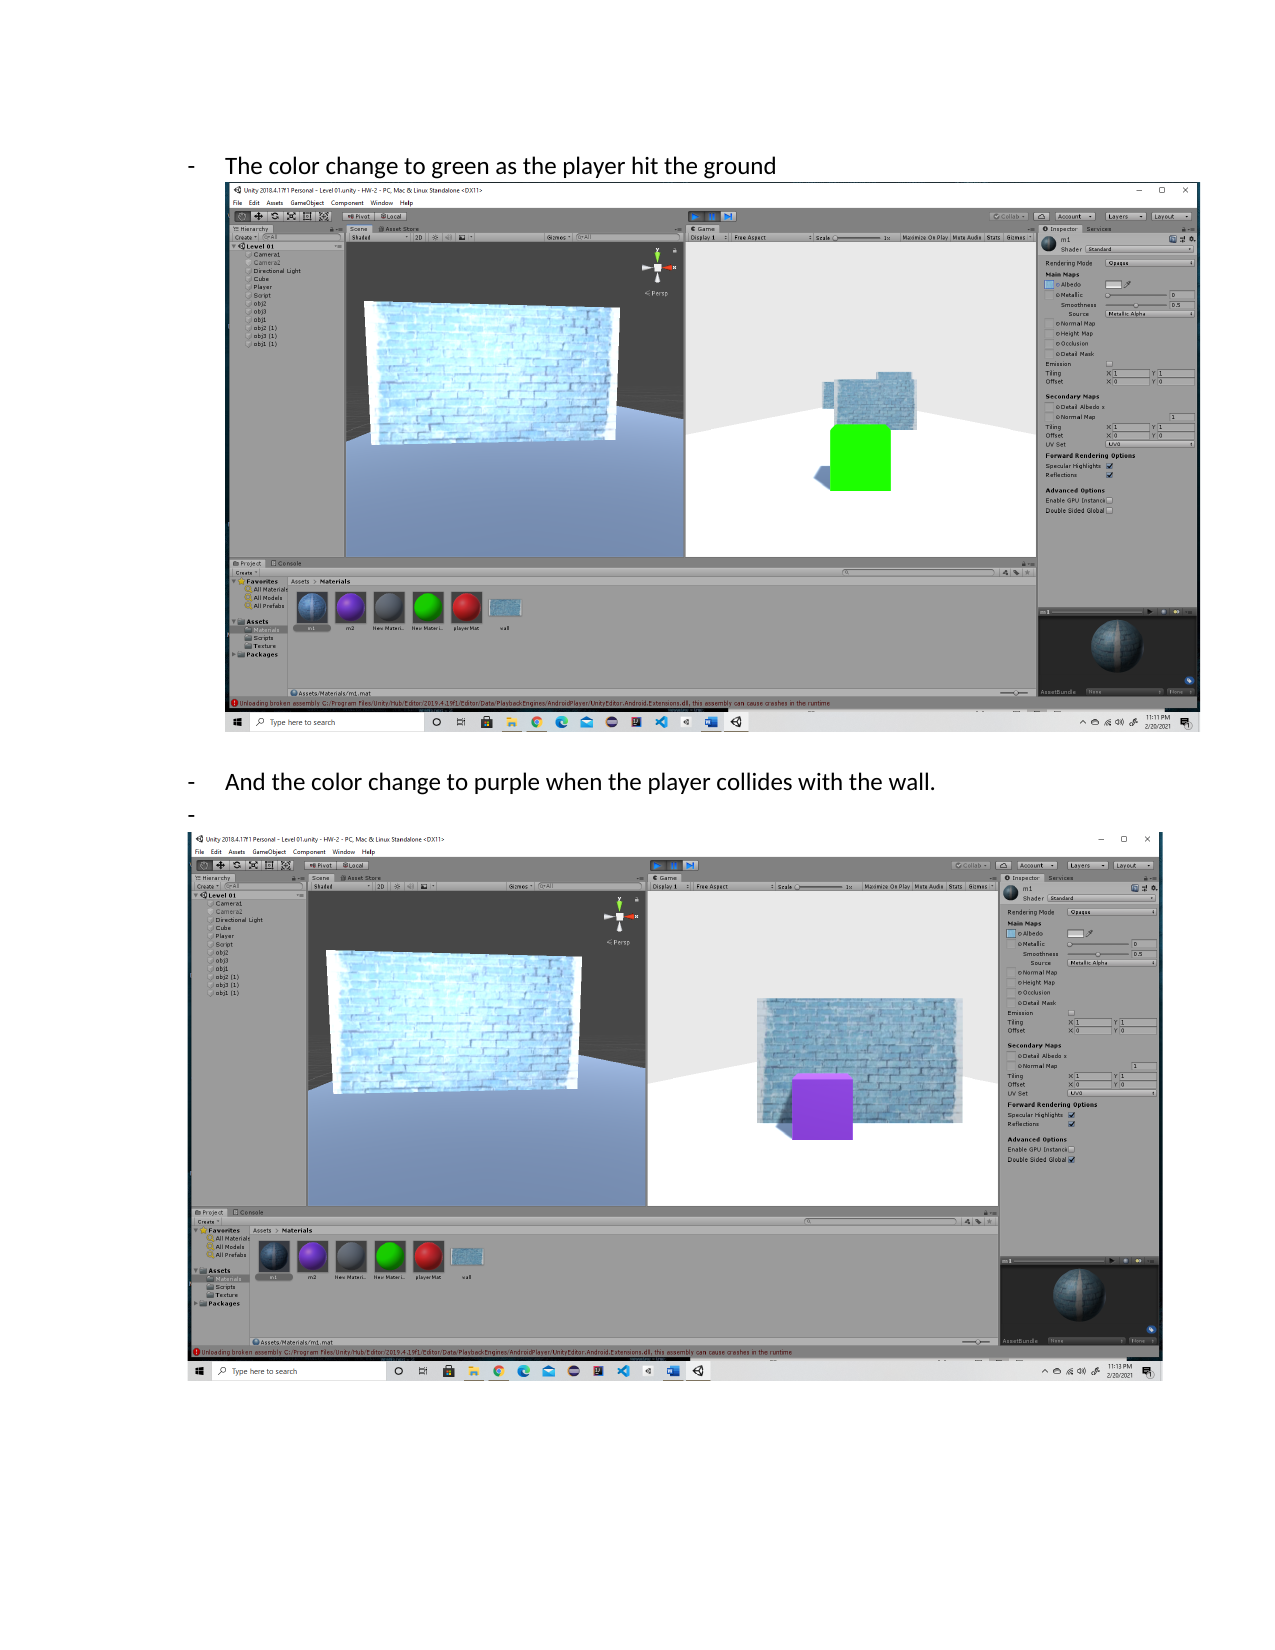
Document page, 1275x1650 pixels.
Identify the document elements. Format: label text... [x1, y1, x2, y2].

picture [187, 832, 1163, 1381]
list And the color change to purple when the player collides with the wall. [187, 766, 1125, 797]
picture [225, 182, 1200, 732]
list The color change to green as the player hit the ground [187, 150, 1125, 181]
